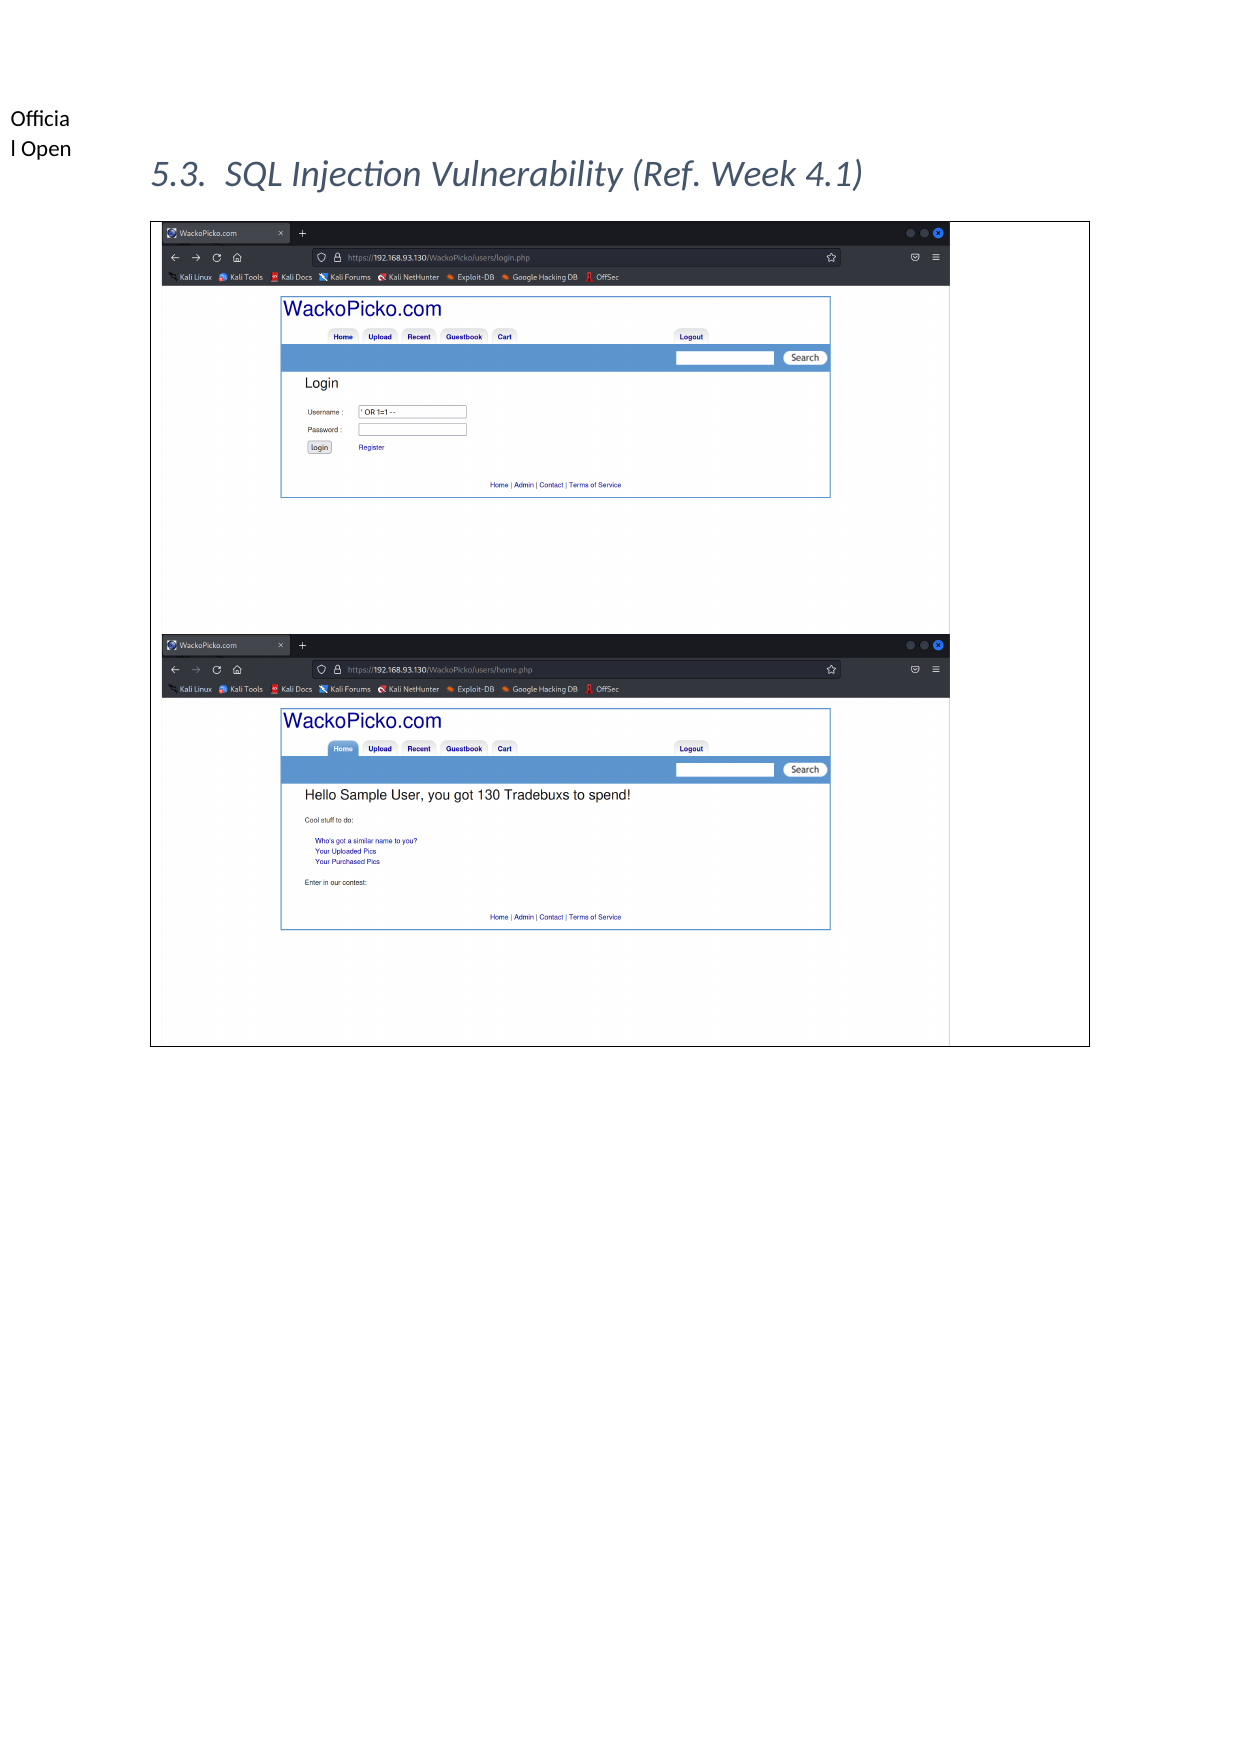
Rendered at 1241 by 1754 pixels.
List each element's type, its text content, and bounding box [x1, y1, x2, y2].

picture [161, 221, 950, 1046]
table_header [151, 222, 161, 1046]
subtitle SQL Injection Vulnerability (Ref. Week 4.1) [150, 150, 1090, 196]
table_header [950, 222, 1089, 1046]
